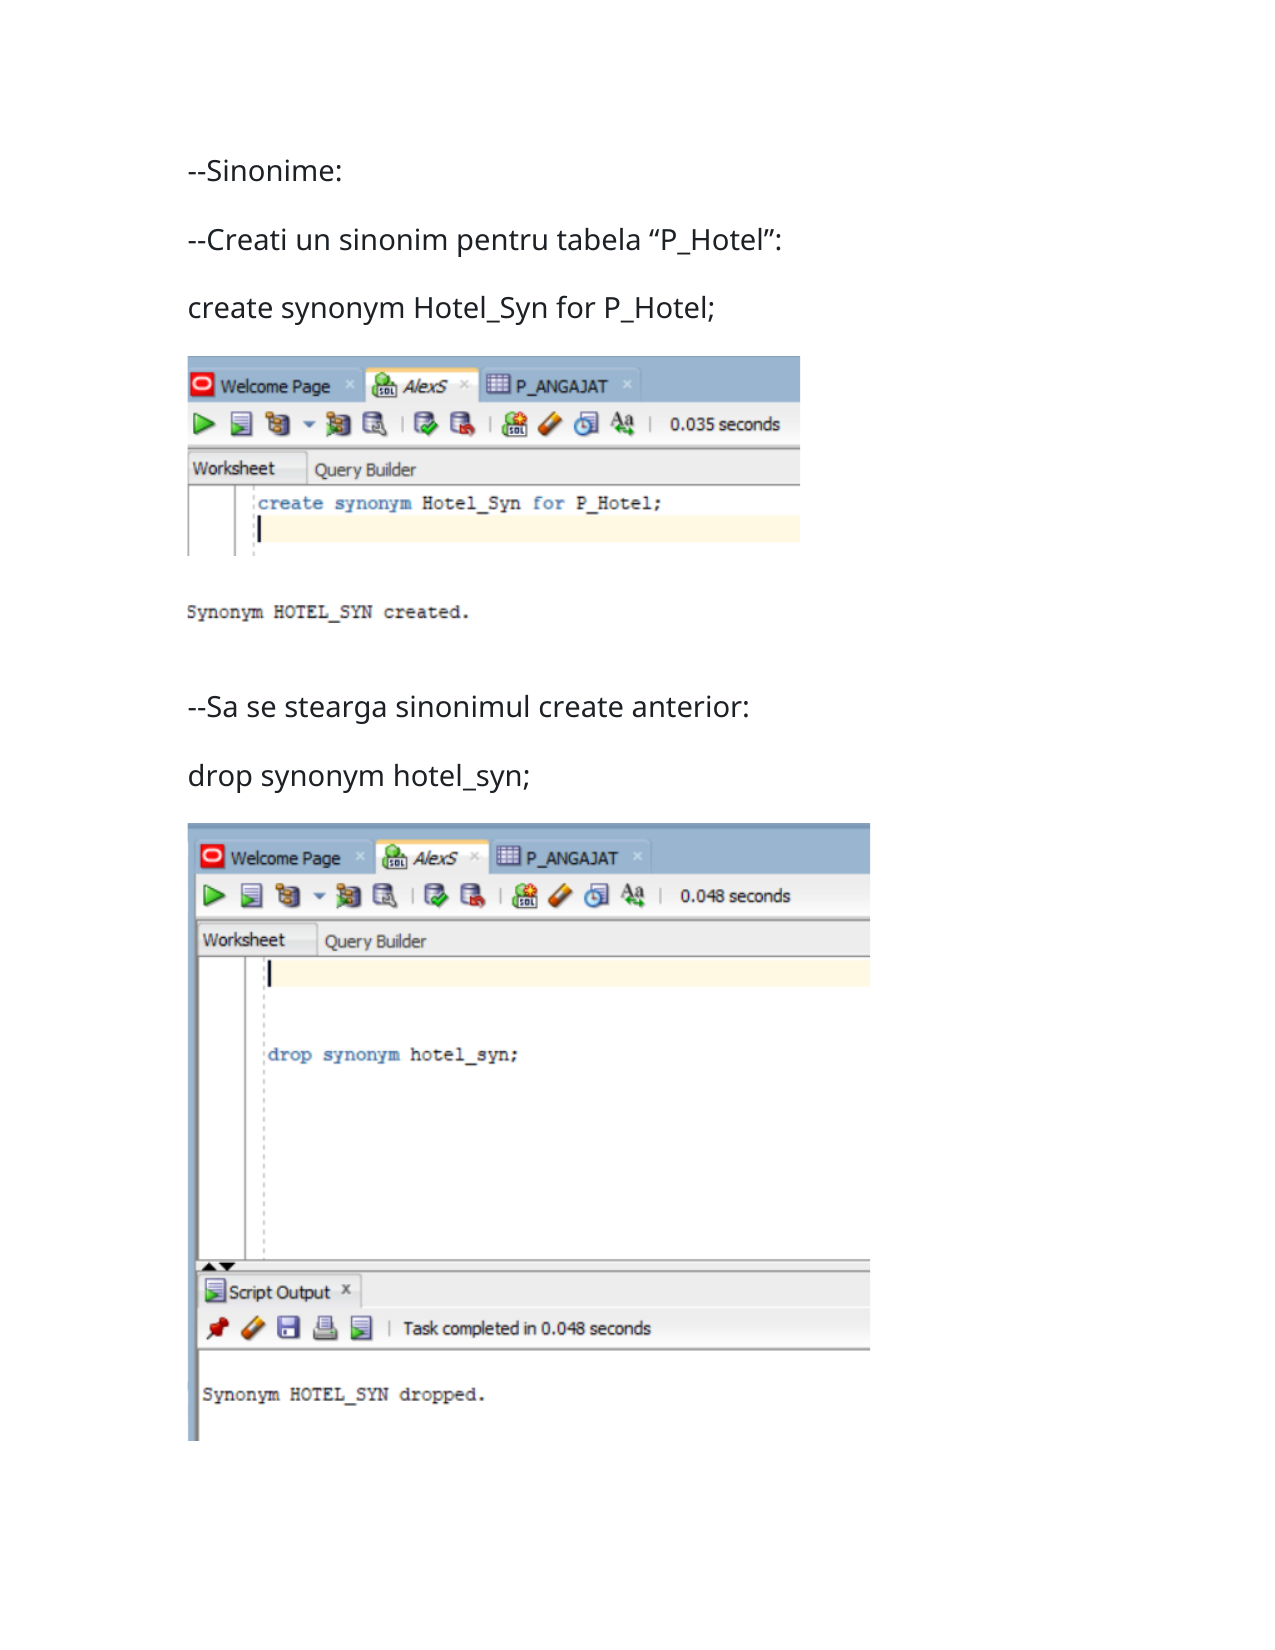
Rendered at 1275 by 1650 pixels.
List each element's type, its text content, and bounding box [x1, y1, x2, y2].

text drop synonym hotel_syn; [187, 755, 1125, 795]
text --Sa se stearga sinonimul create anterior: [187, 686, 1125, 726]
picture [187, 584, 520, 657]
text --Sinonime: [187, 150, 1125, 190]
text --Creati un sinonim pentru tabela “P_Hotel”: [187, 219, 1125, 258]
text create synonym Hotel_Syn for P_Hotel; [187, 288, 1125, 327]
picture [187, 356, 800, 556]
picture [187, 823, 871, 1441]
